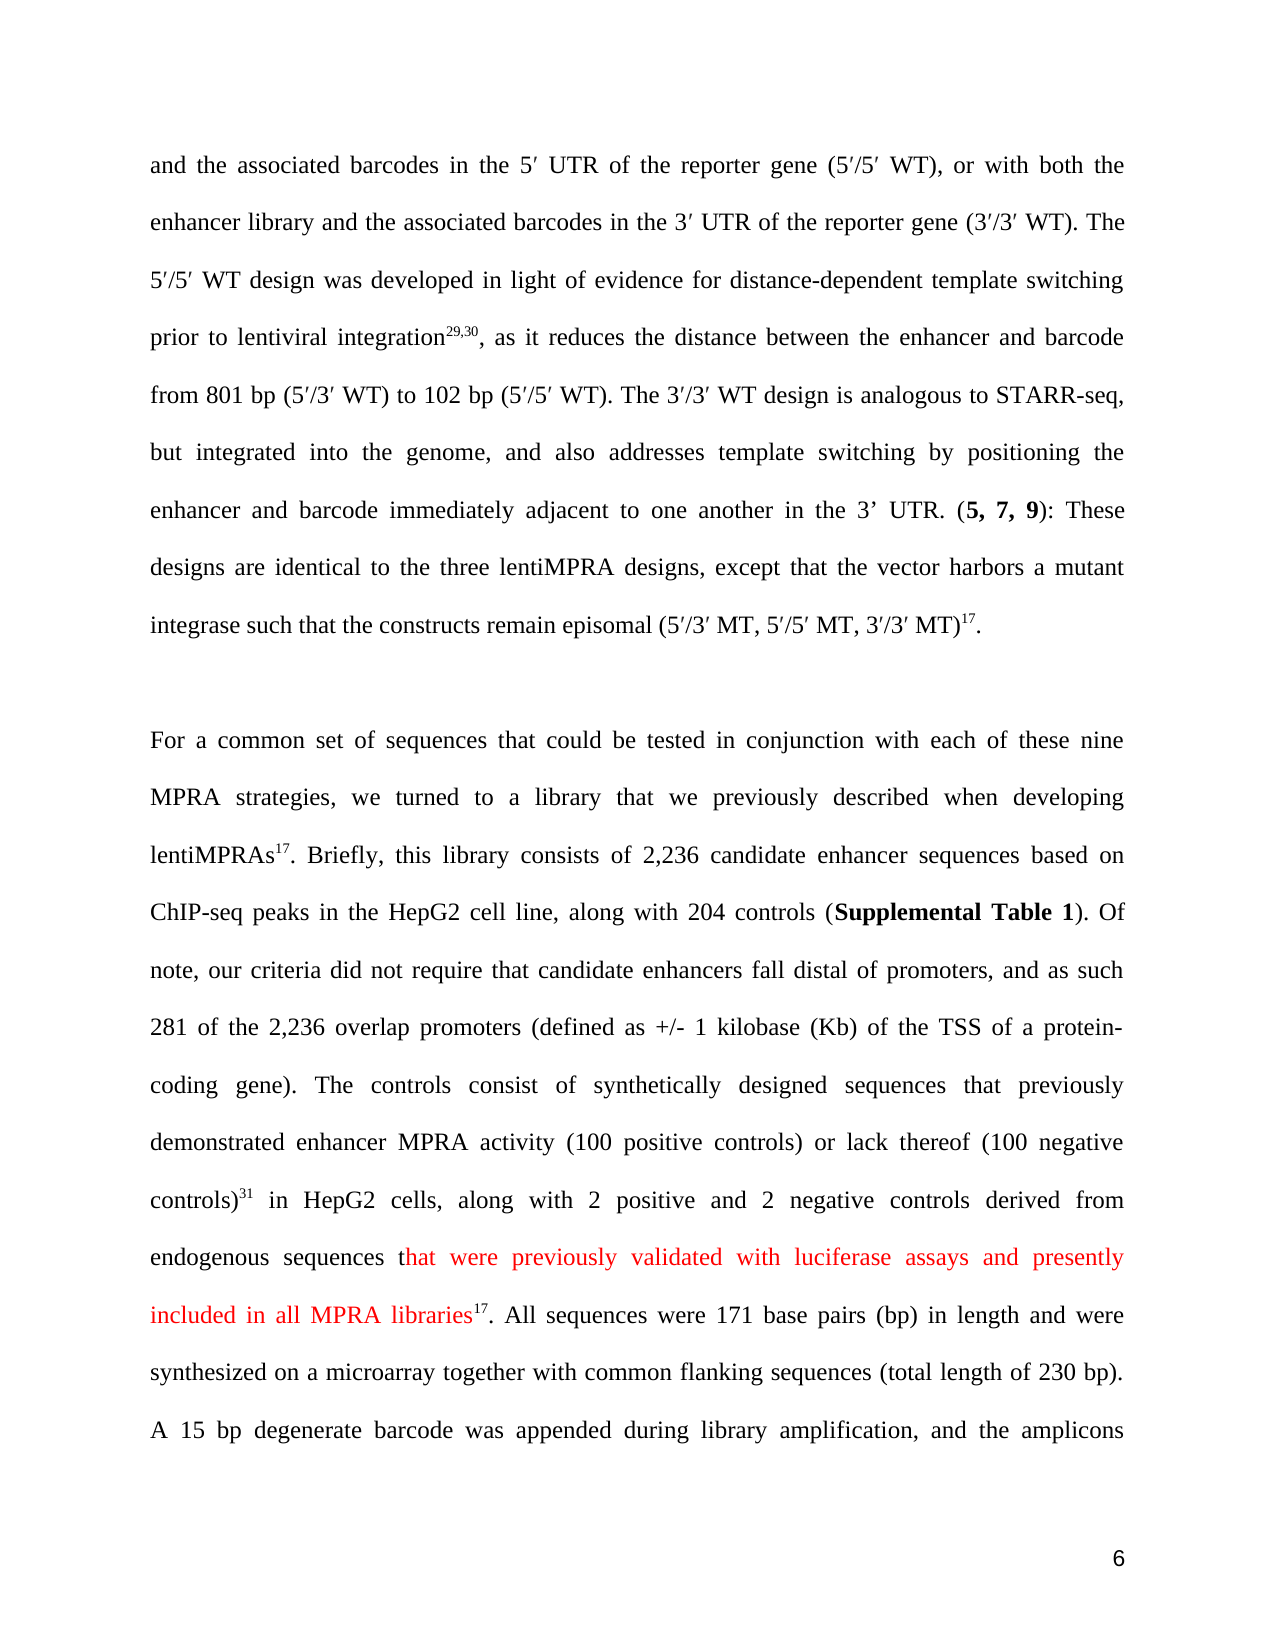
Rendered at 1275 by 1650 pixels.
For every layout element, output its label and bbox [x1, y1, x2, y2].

text [150, 725, 1125, 1444]
text [150, 150, 1125, 639]
